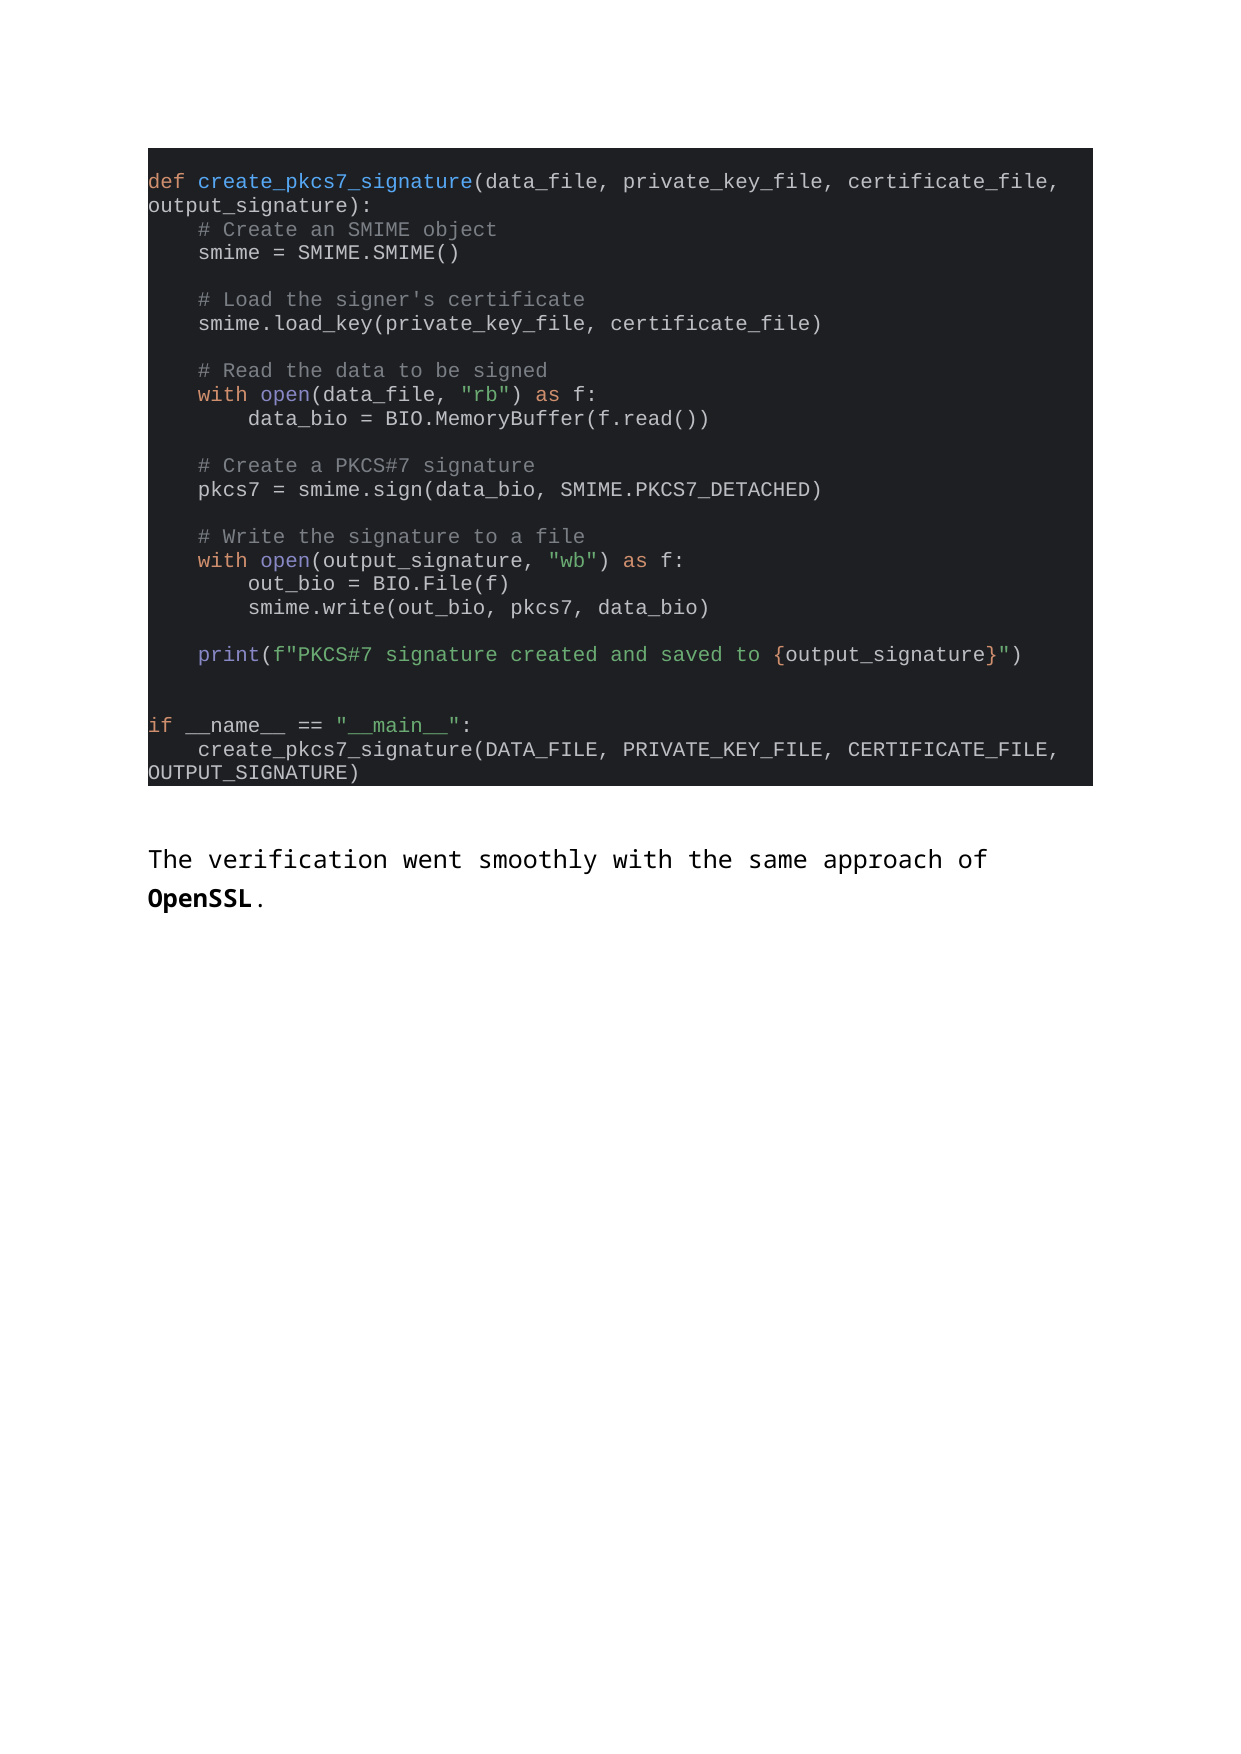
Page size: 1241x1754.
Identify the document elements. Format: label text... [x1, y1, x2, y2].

text The verification went smoothly with the same approach of OpenSSL. [148, 842, 1093, 915]
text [148, 148, 1093, 786]
